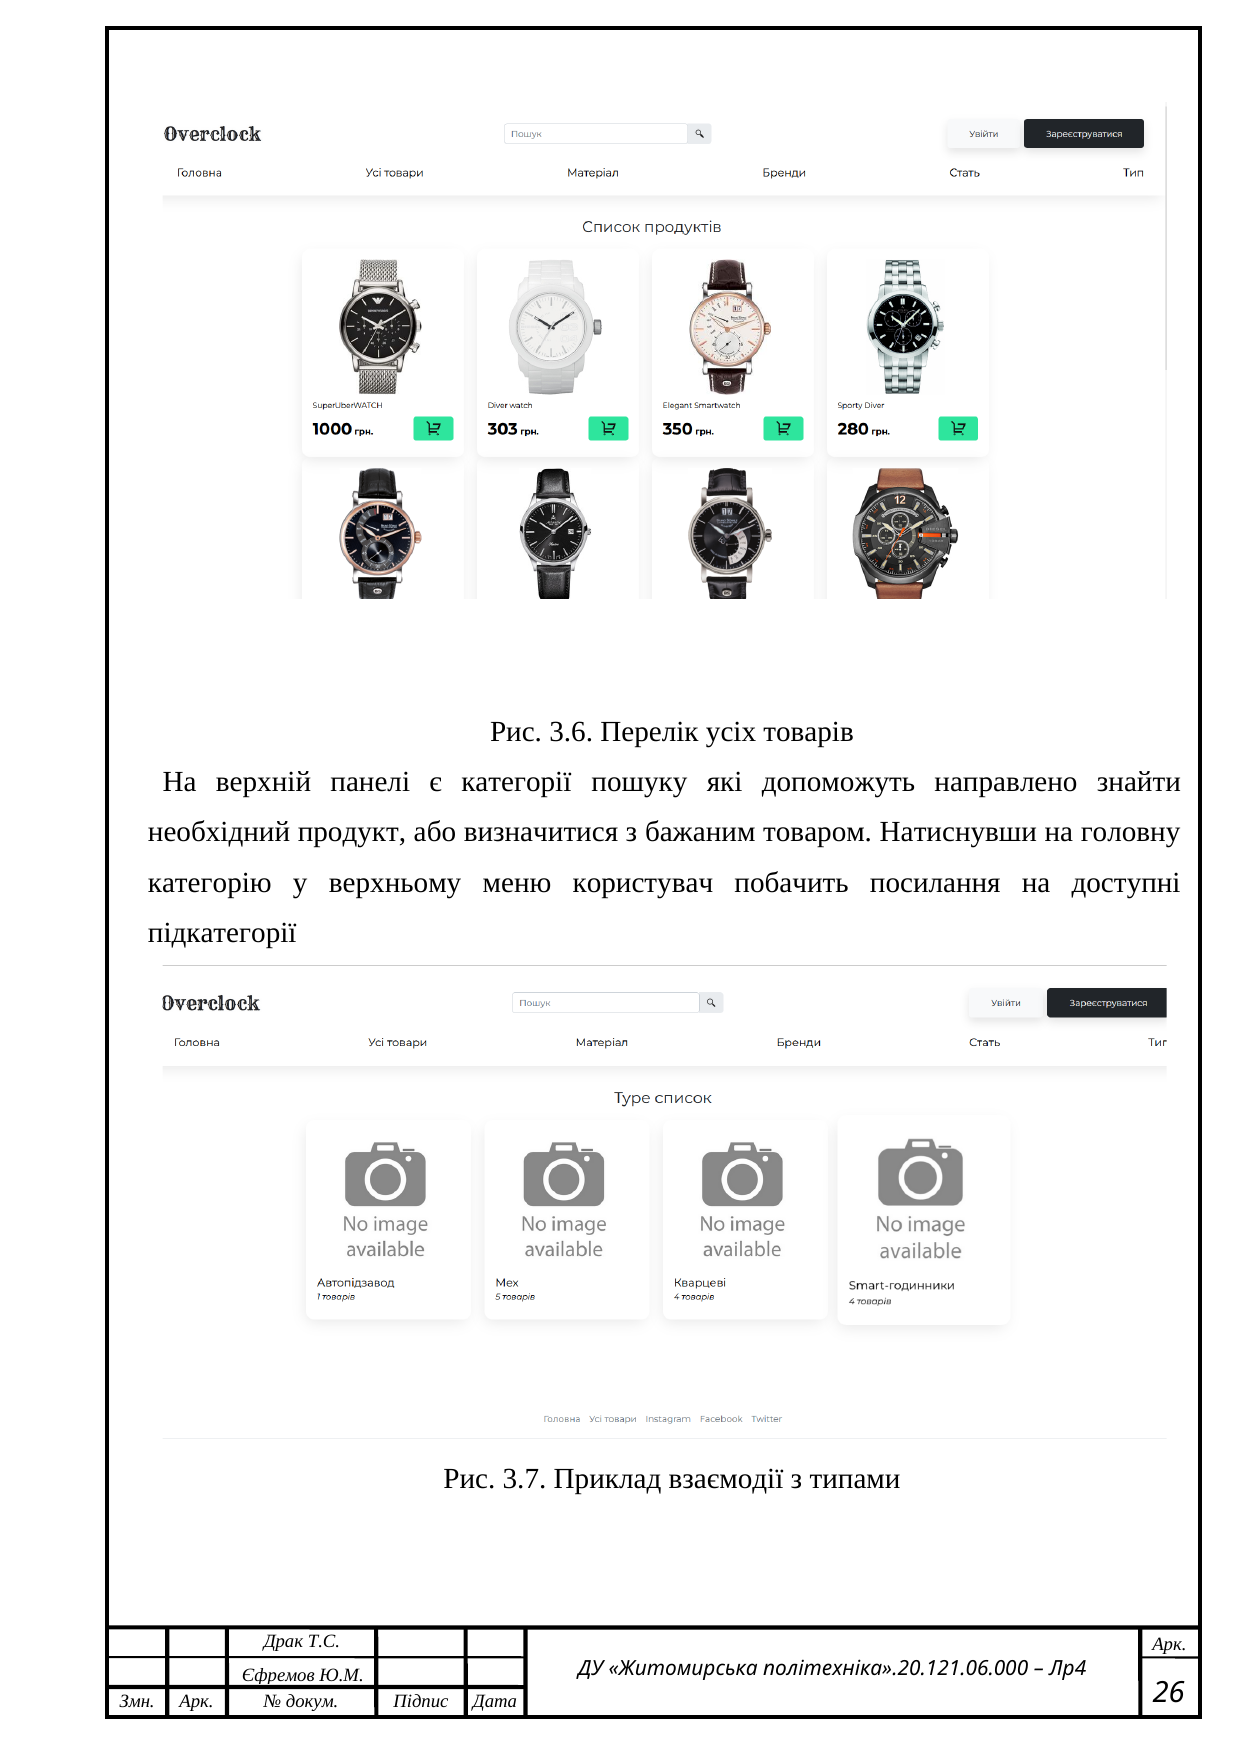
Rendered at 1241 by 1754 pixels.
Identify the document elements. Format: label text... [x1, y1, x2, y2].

picture [162, 102, 1167, 599]
text Рис. 3.6. Перелік усіх товарів [148, 714, 1181, 747]
text Рис. 3.7. Приклад взаємодії з типами [148, 1461, 1181, 1495]
text На верхній панелі є категорії пошуку які допоможуть направлено знайти необхідний продукт, або визначитися з бажаним товаром. Натиснувши на головну категорію у верхньому меню користувач побачить посилання на доступні підкатегорії [148, 764, 1181, 949]
picture [162, 965, 1167, 1447]
